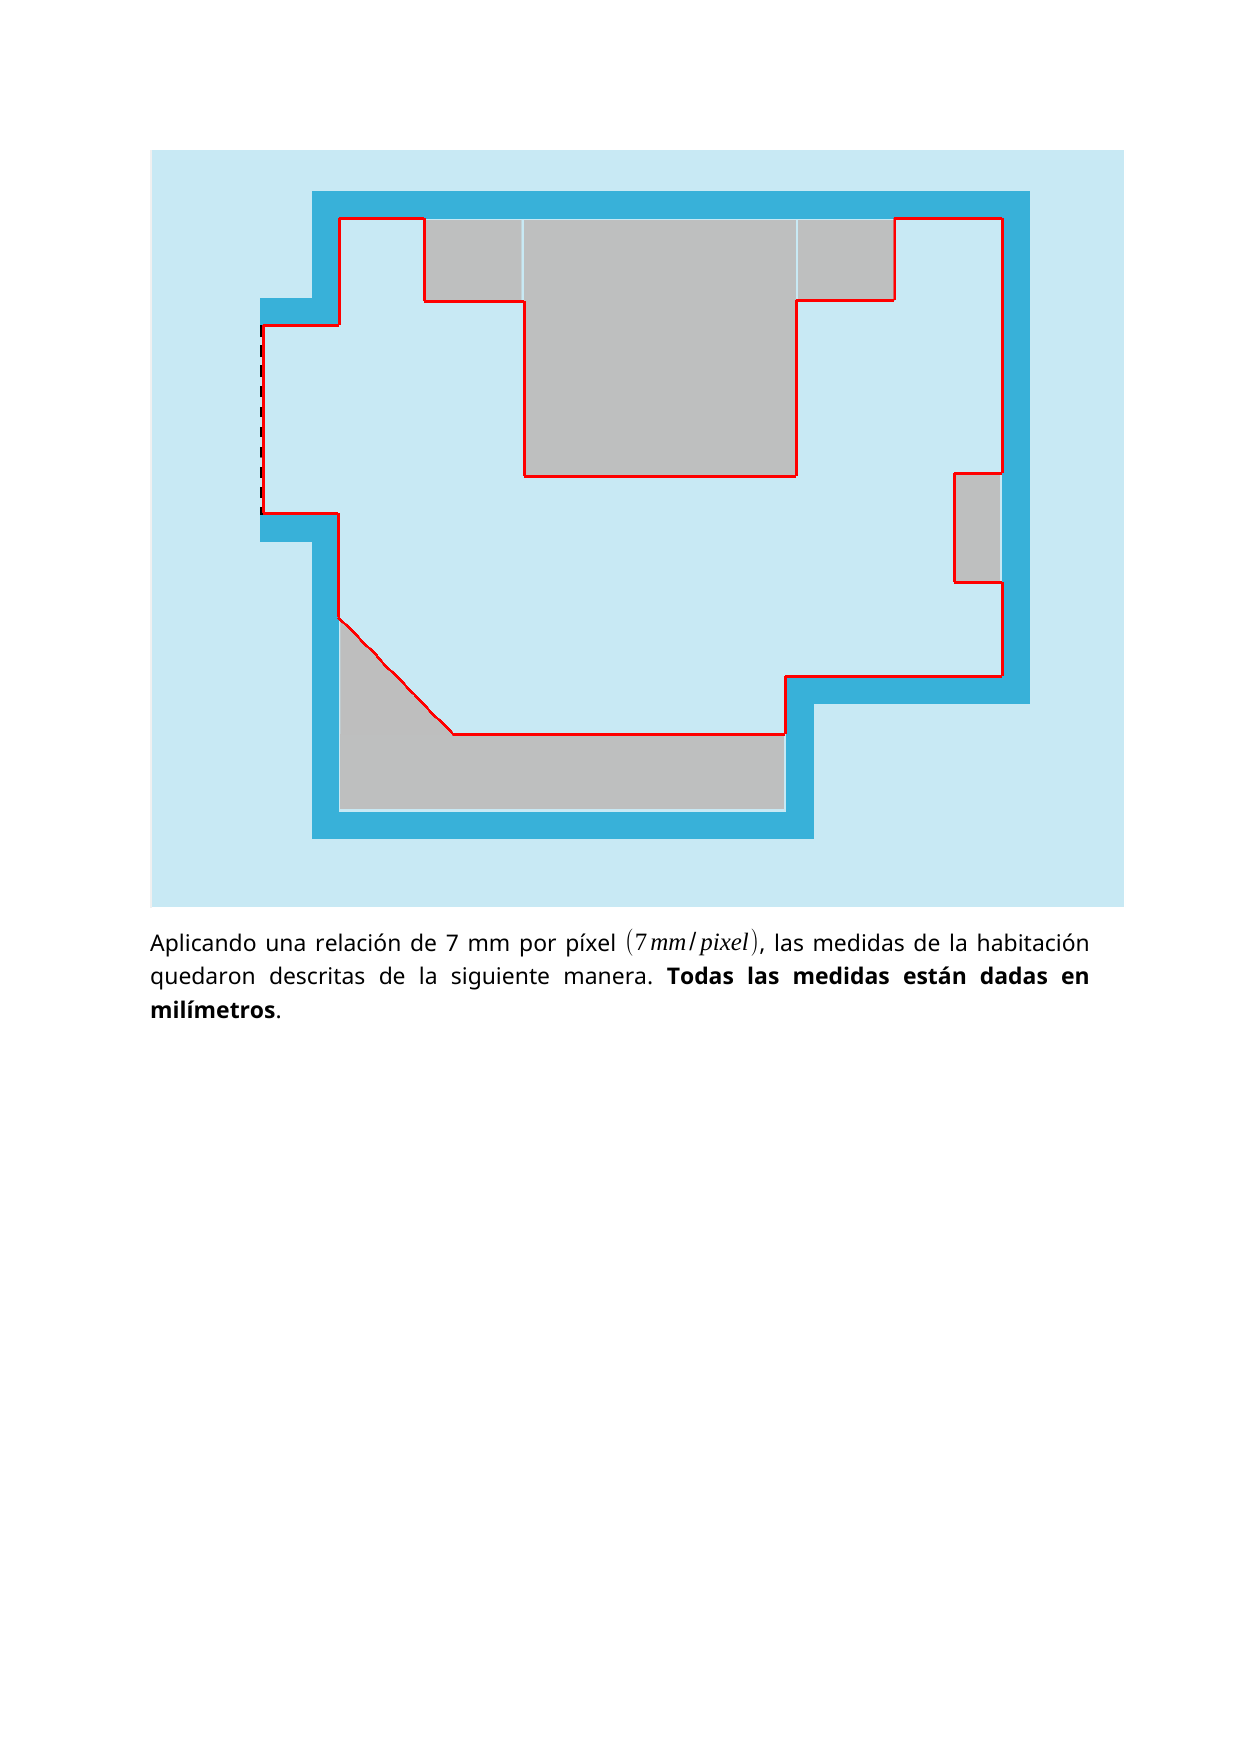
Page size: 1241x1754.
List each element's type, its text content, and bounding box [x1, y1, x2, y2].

picture [150, 150, 1125, 908]
text Aplicando una relación de 7 mm por píxel , las medidas de la habitación quedaron descritas de la siguiente manera. Todas las medidas están dadas en milímetros. [150, 926, 1090, 1025]
